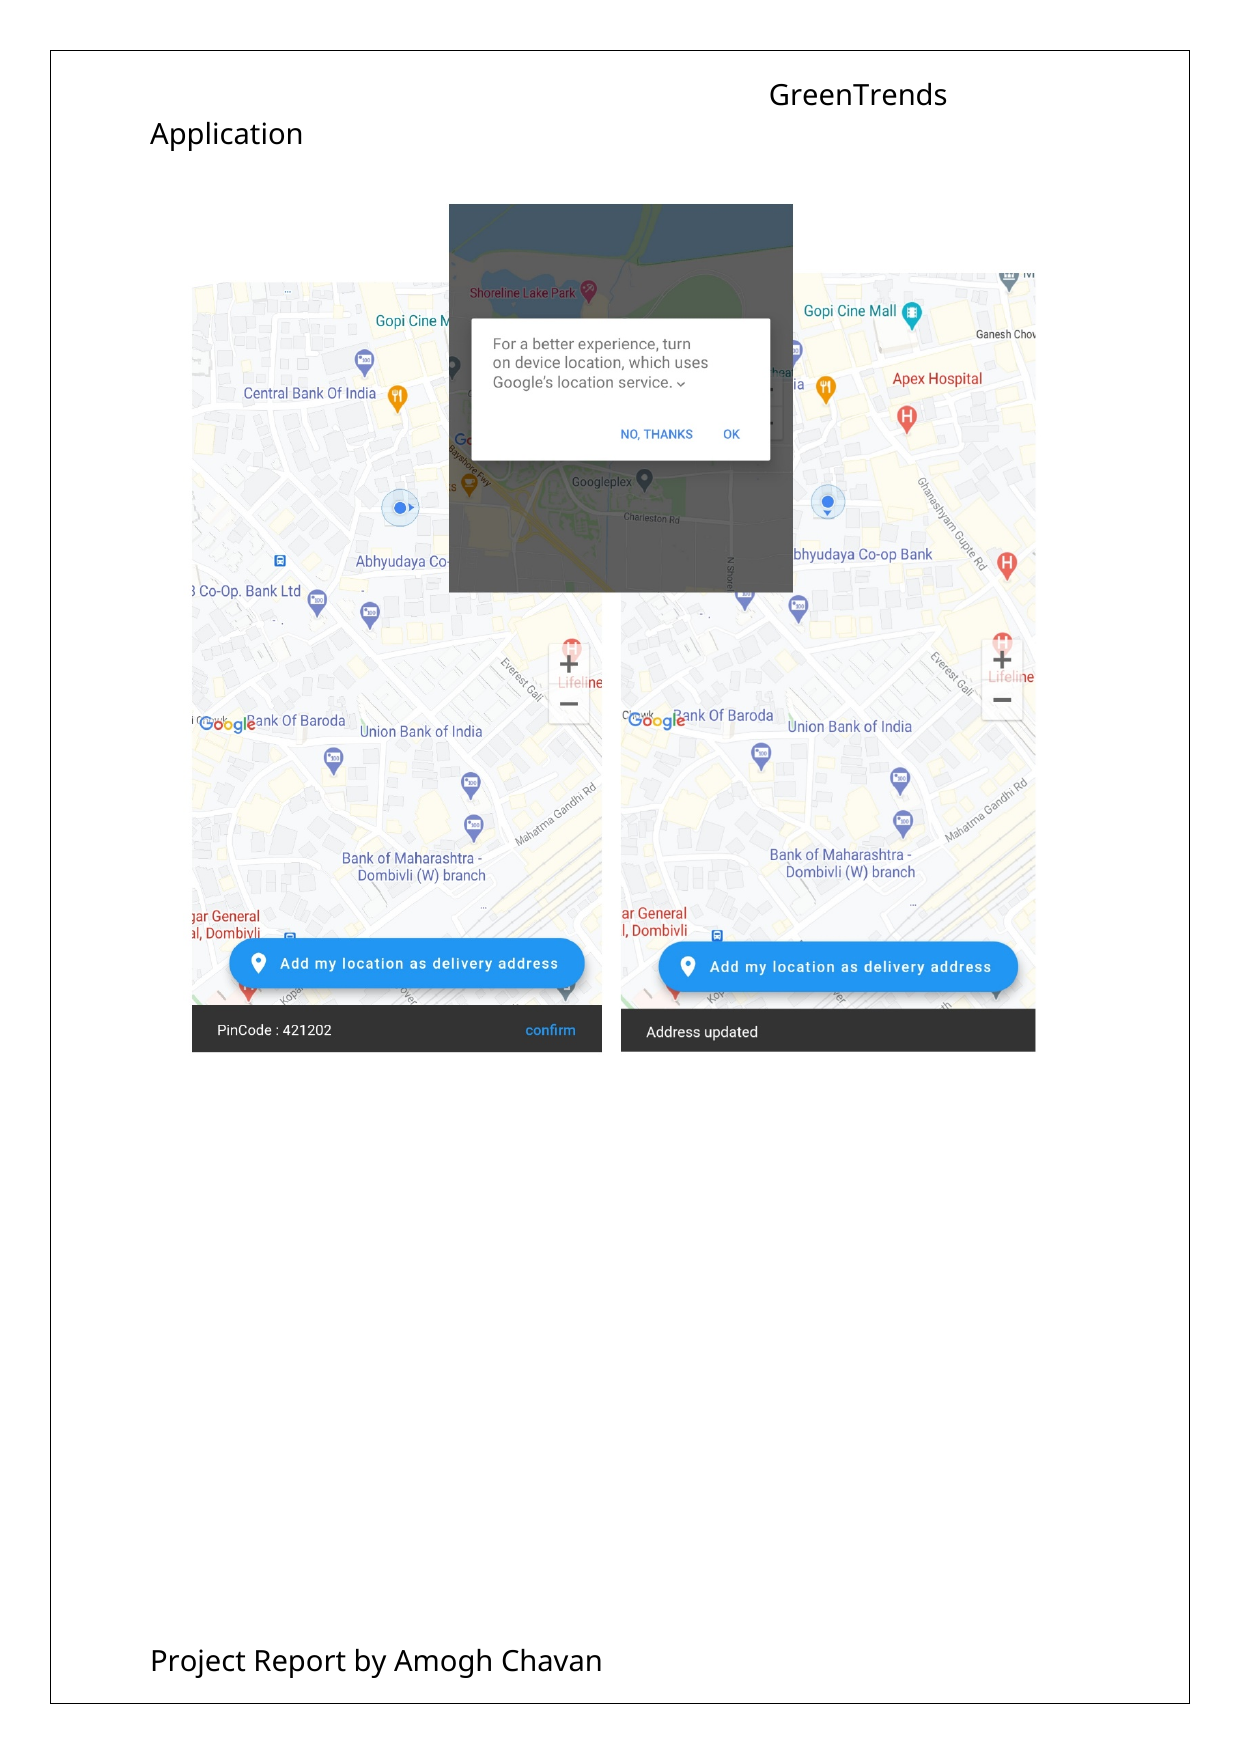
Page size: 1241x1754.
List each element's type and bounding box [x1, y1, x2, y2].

picture [150, 181, 1091, 1122]
